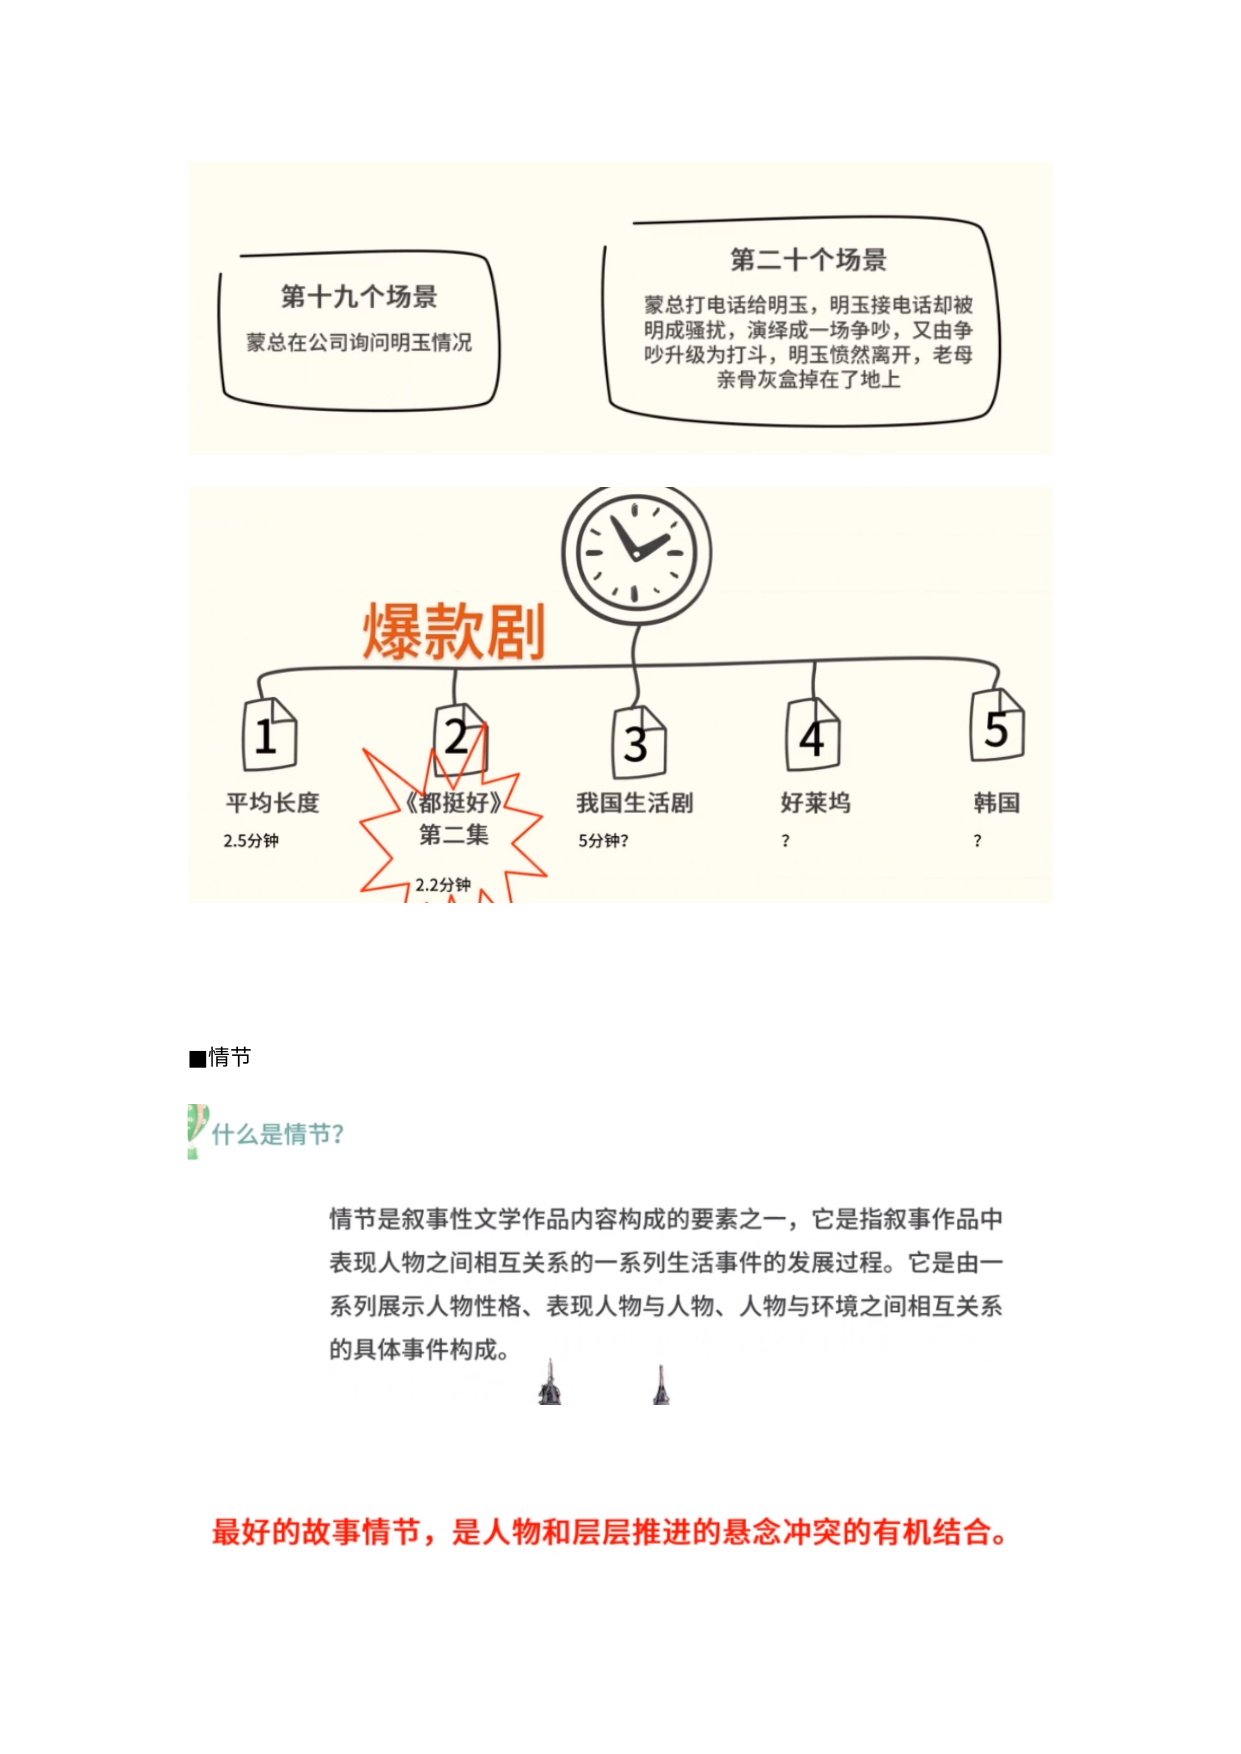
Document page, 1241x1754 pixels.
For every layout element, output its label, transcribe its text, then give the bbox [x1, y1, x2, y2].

picture [187, 1494, 1053, 1563]
text ■情节 [187, 1039, 1053, 1072]
picture [187, 1104, 1053, 1405]
picture [187, 162, 1053, 455]
picture [187, 487, 1053, 903]
